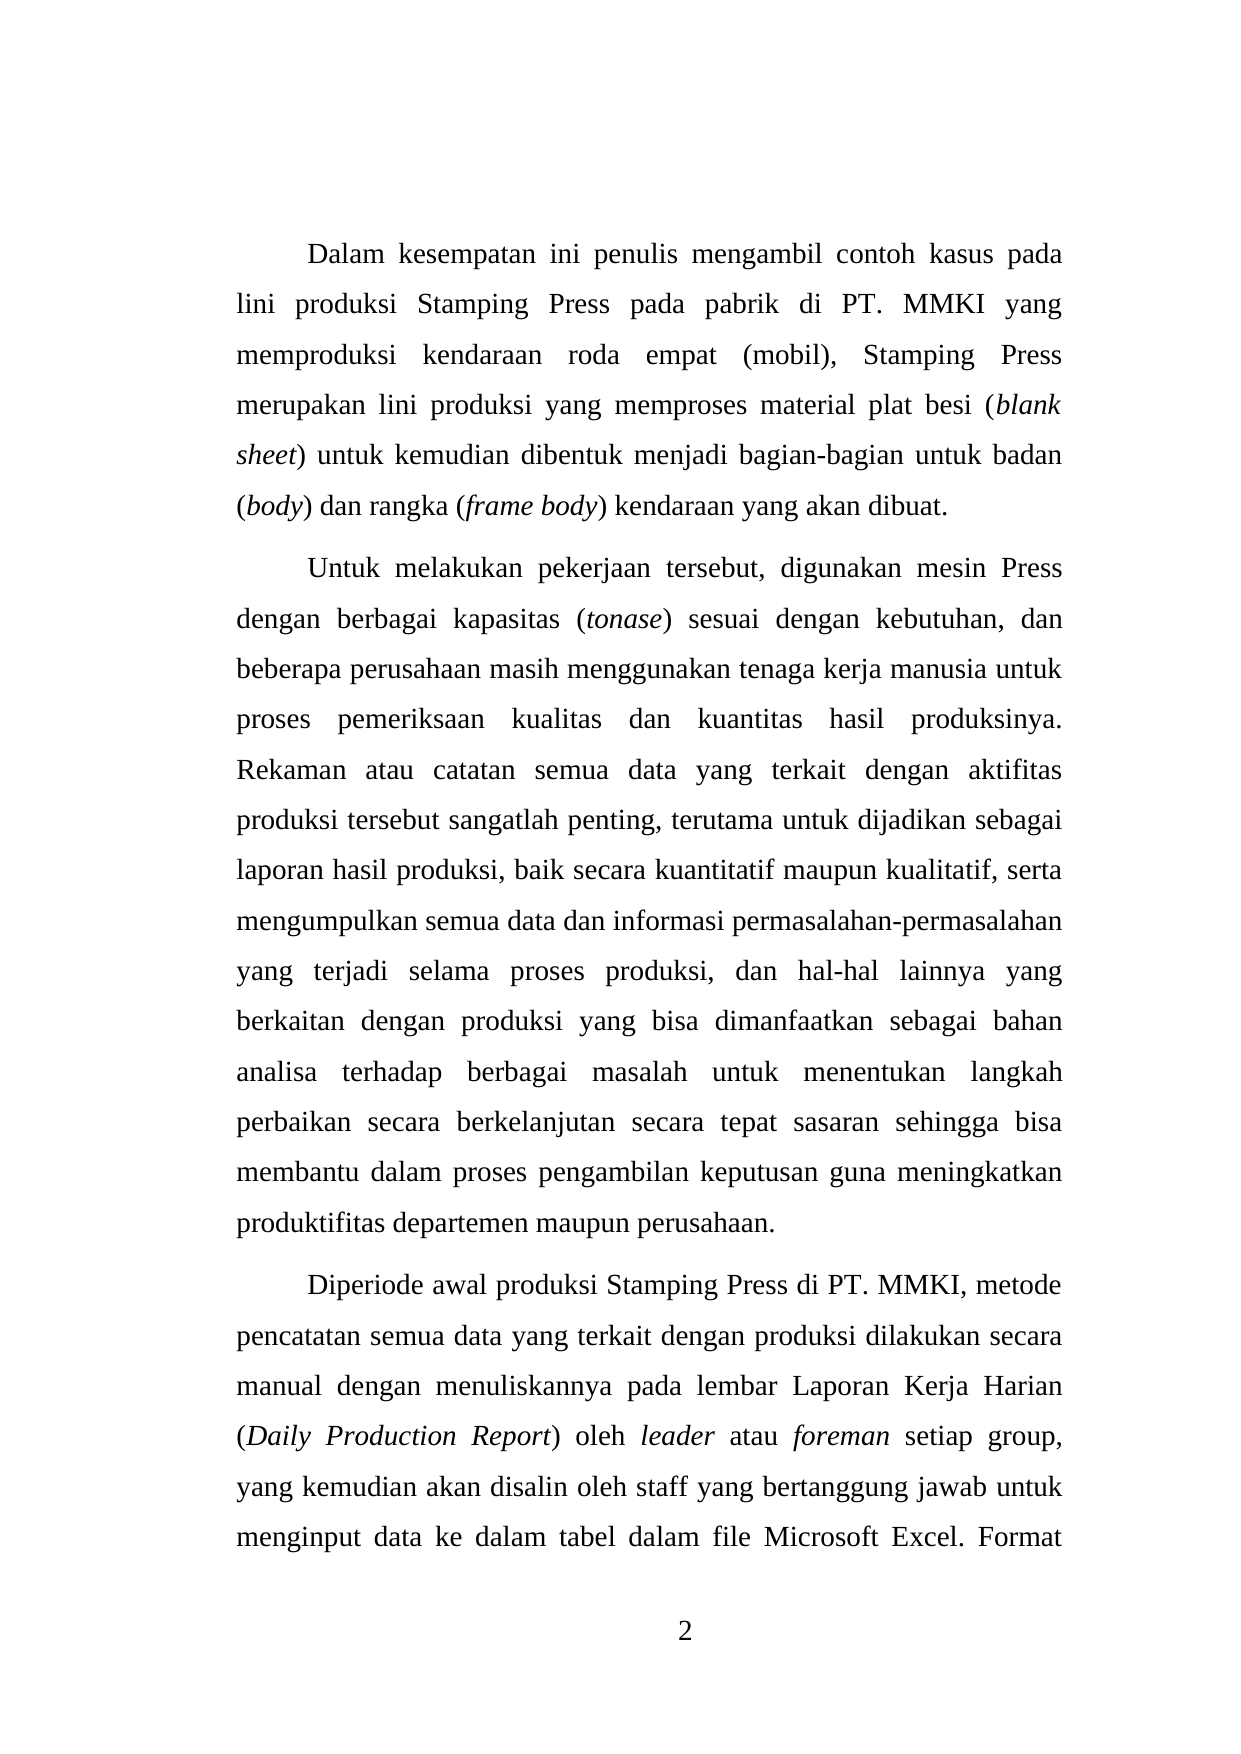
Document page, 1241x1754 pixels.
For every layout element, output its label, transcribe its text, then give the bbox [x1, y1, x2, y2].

text Untuk melakukan pekerjaan tersebut, digunakan mesin Press dengan berbagai kapasitas (tonase) sesuai dengan kebutuhan, dan beberapa perusahaan masih menggunakan tenaga kerja manusia untuk proses pemeriksaan kualitas dan kuantitas hasil produksinya. Rekaman atau catatan semua data yang terkait dengan aktifitas produksi tersebut sangatlah penting, terutama untuk dijadikan sebagai laporan hasil produksi, baik secara kuantitatif maupun kualitatif, serta mengumpulkan semua data dan informasi permasalahan-permasalahan yang terjadi selama proses produksi, dan hal-hal lainnya yang berkaitan dengan produksi yang bisa dimanfaatkan sebagai bahan analisa terhadap berbagai masalah untuk menentukan langkah perbaikan secara berkelanjutan secara tepat sasaran sehingga bisa membantu dalam proses pengambilan keputusan guna meningkatkan produktifitas departemen maupun perusahaan. [236, 551, 1063, 1238]
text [236, 1267, 1063, 1553]
text Dalam kesempatan ini penulis mengambil contoh kasus pada lini produksi Stamping Press pada pabrik di PT. MMKI yang memproduksi kendaraan roda empat (mobil), Stamping Press merupakan lini produksi yang memproses material plat besi (blank sheet) untuk kemudian dibentuk menjadi bagian-bagian untuk badan (body) dan rangka (frame body) kendaraan yang akan dibuat. [236, 236, 1063, 521]
